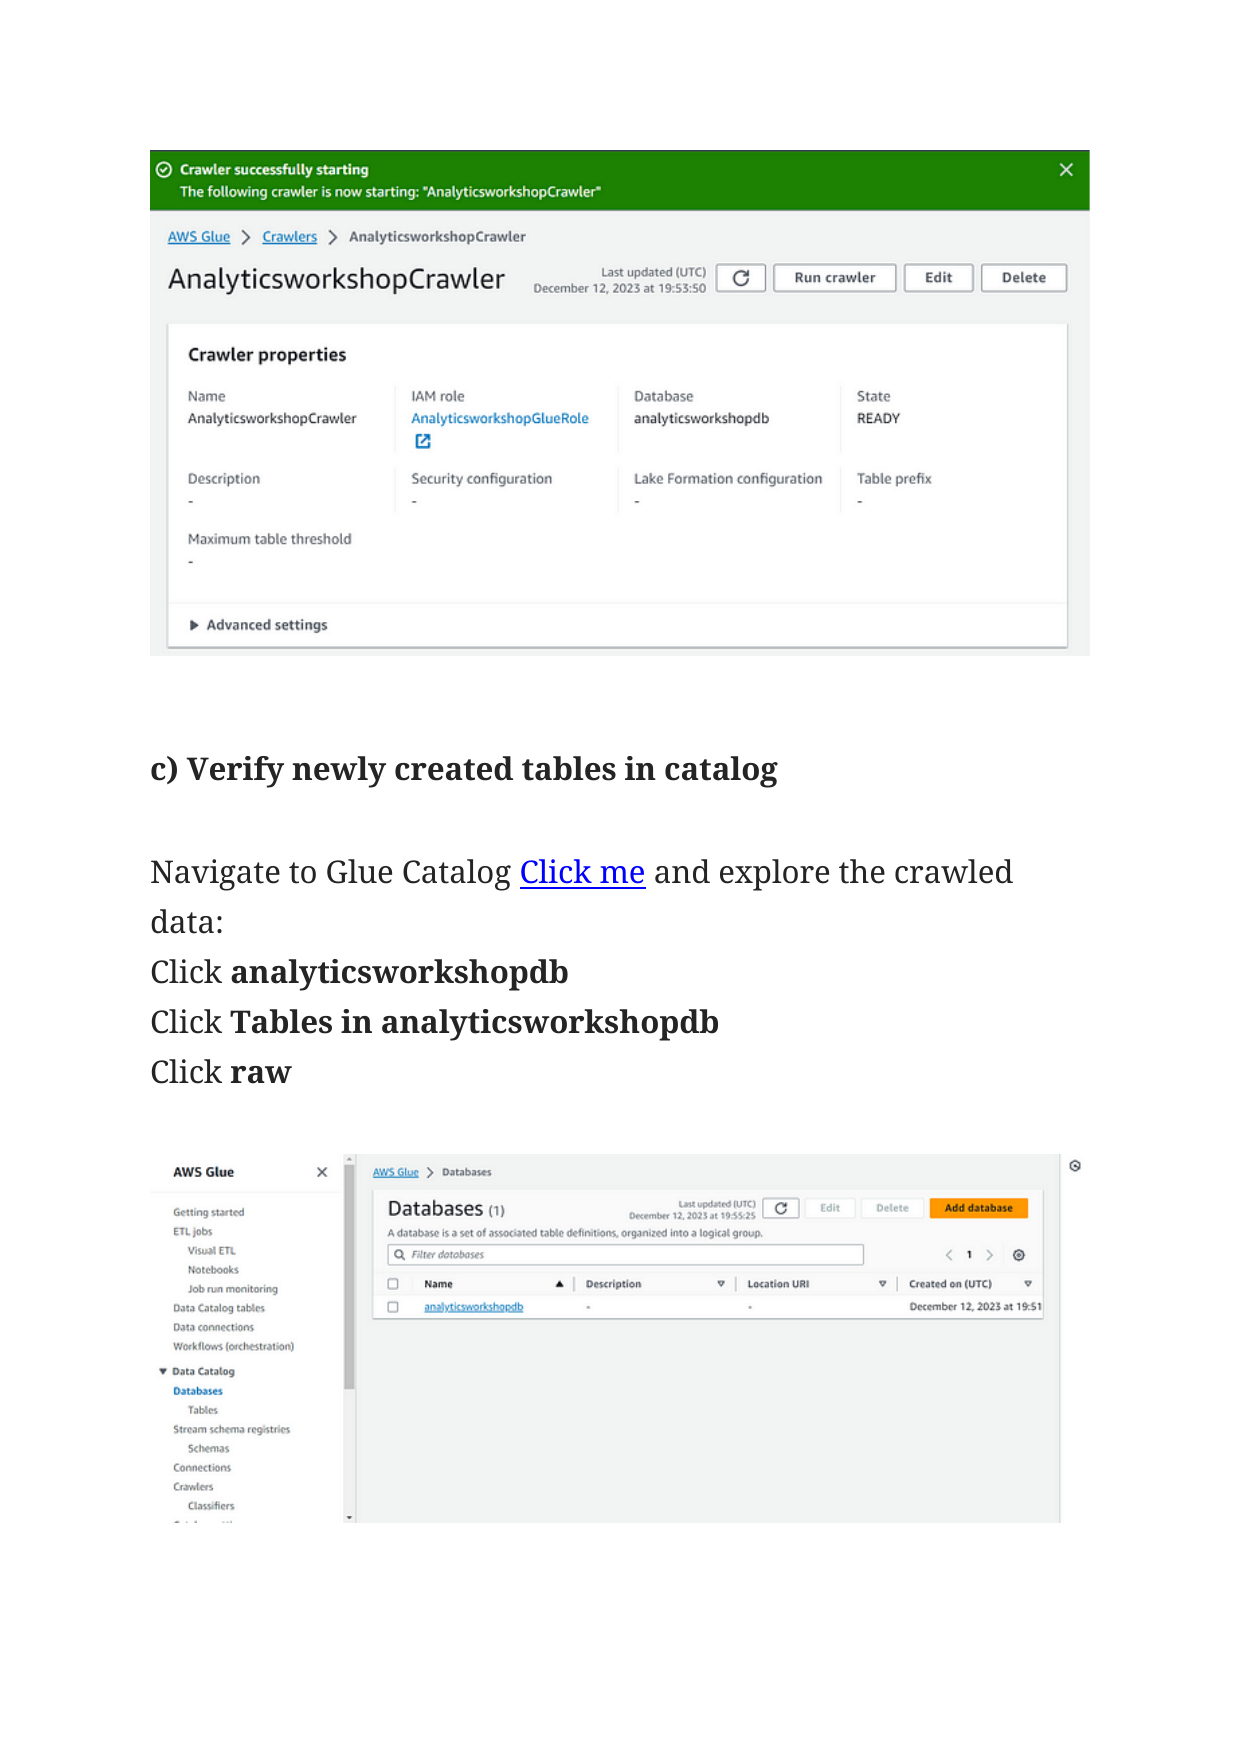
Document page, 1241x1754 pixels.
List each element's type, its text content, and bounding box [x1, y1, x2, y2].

picture [150, 1154, 1090, 1523]
picture [150, 150, 1090, 656]
text c) Verify newly created tables in catalog [150, 739, 1090, 789]
text Navigate to Glue Catalog Click me and explore the crawled data: Click analyticsworkshopdb Click Tables in analyticsworkshopdb Click raw [150, 843, 1090, 1093]
